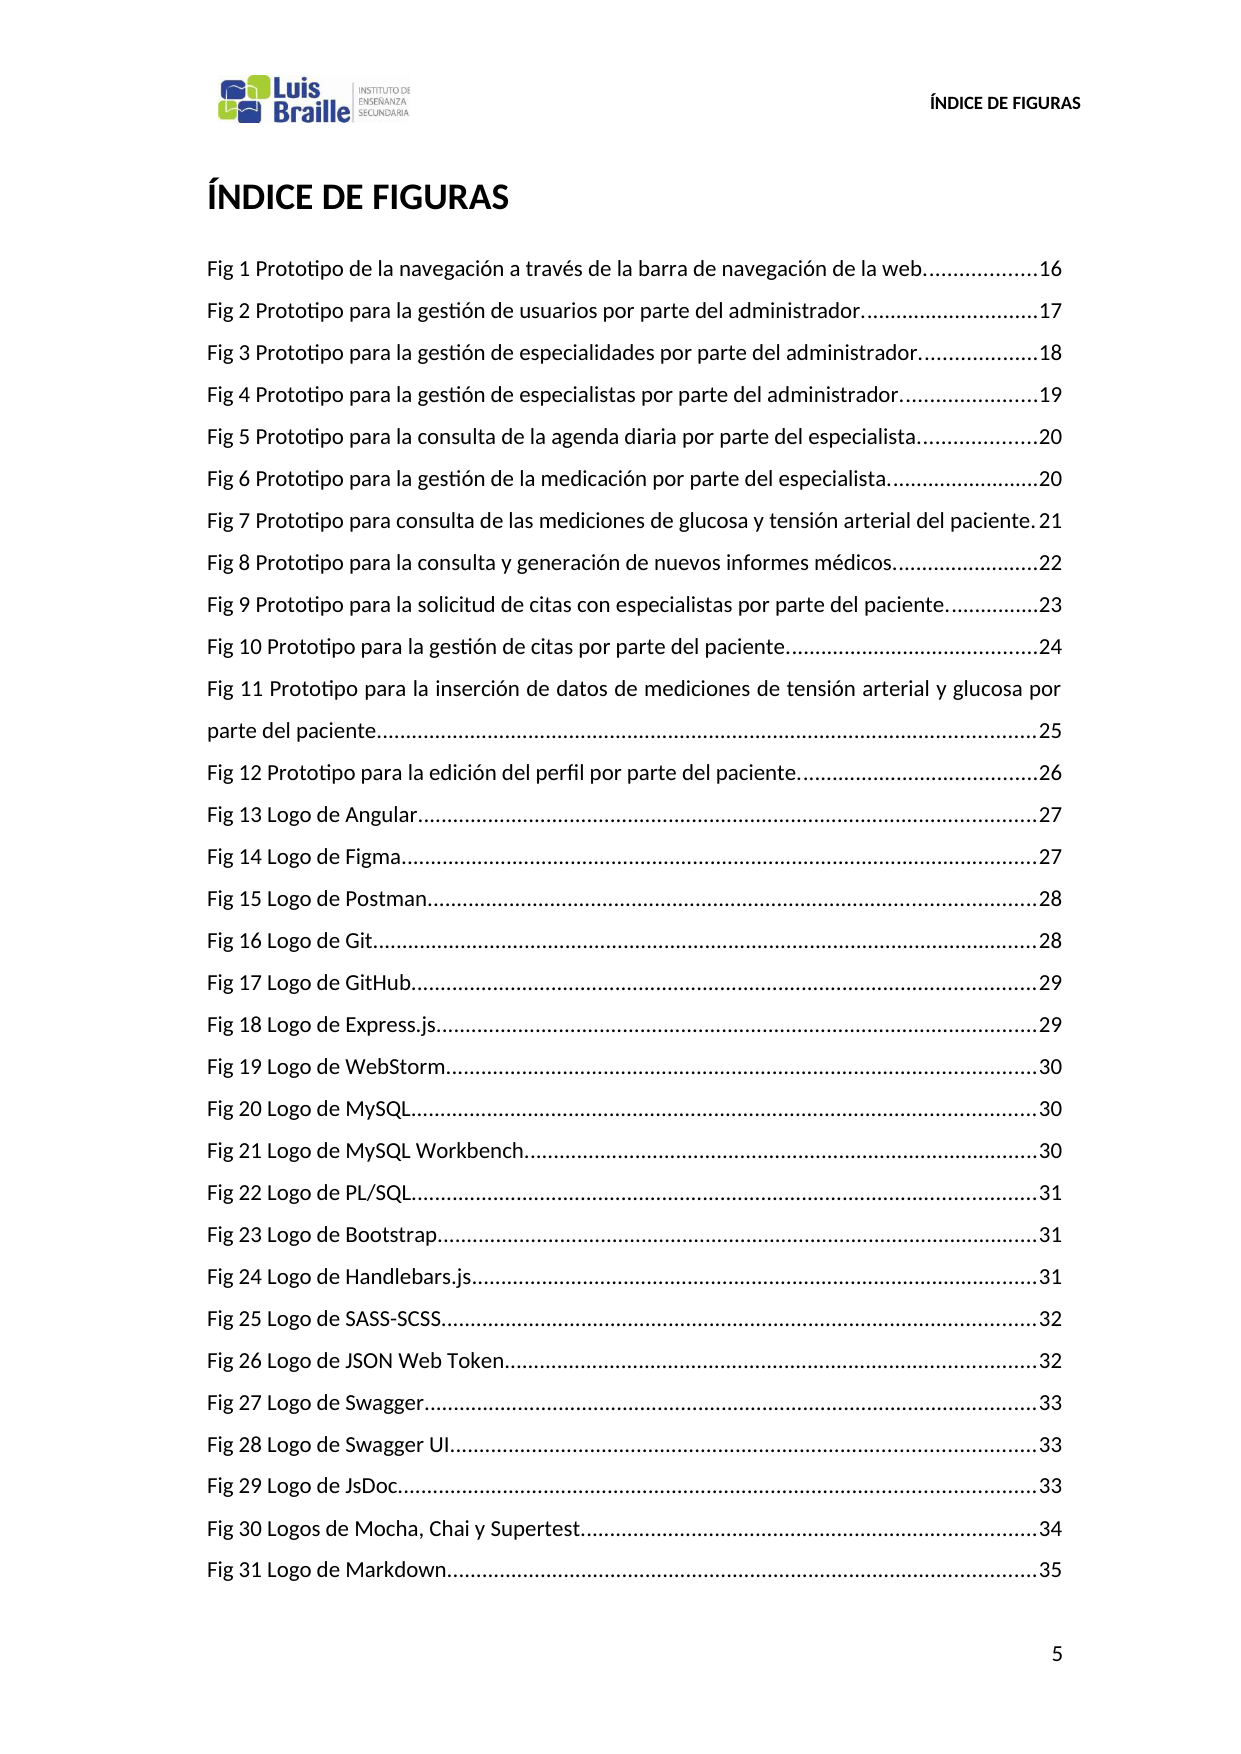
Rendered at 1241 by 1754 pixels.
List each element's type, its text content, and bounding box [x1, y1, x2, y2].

text Fig 8 Prototipo para la consulta y generación de nuevos informes médicos. 22 [207, 548, 1063, 576]
text Fig 4 Prototipo para la gestión de especialistas por parte del administrador. 19 [207, 380, 1063, 408]
text Fig 18 Logo de Express.js. 29 [207, 1010, 1063, 1038]
text Fig 31 Logo de Markdown. 35 [207, 1556, 1063, 1584]
text Fig 2 Prototipo para la gestión de usuarios por parte del administrador. 17 [207, 296, 1063, 324]
text Fig 17 Logo de GitHub. 29 [207, 968, 1063, 996]
text Fig 21 Logo de MySQL Workbench. 30 [207, 1136, 1063, 1164]
text Fig 6 Prototipo para la gestión de la medicación por parte del especialista. 20 [207, 464, 1063, 492]
text Fig 10 Prototipo para la gestión de citas por parte del paciente. 24 [207, 632, 1063, 660]
text Fig 9 Prototipo para la solicitud de citas con especialistas por parte del paciente. 23 [207, 590, 1063, 618]
text Fig 28 Logo de Swagger UI. 33 [207, 1430, 1063, 1458]
text Fig 15 Logo de Postman. 28 [207, 884, 1063, 912]
text Fig 11 Prototipo para la inserción de datos de mediciones de tensión arterial y glucosa por parte del paciente. 25 [207, 674, 1063, 744]
text Fig 24 Logo de Handlebars.js 31 [207, 1262, 1063, 1290]
text Fig 5 Prototipo para la consulta de la agenda diaria por parte del especialista. 20 [207, 422, 1063, 450]
text Fig 25 Logo de SASS-SCSS. 32 [207, 1304, 1063, 1332]
text Fig 12 Prototipo para la edición del perfil por parte del paciente. 26 [207, 758, 1063, 786]
text Fig 30 Logos de Mocha, Chai y Supertest. 34 [207, 1514, 1063, 1542]
text Fig 22 Logo de PL/SQL. 31 [207, 1178, 1063, 1206]
text Fig 26 Logo de JSON Web Token. 32 [207, 1346, 1063, 1374]
text Fig 23 Logo de Bootstrap. 31 [207, 1220, 1063, 1248]
text Fig 13 Logo de Angular. 27 [207, 800, 1063, 828]
text Fig 29 Logo de JsDoc. 33 [207, 1472, 1063, 1500]
text Fig 3 Prototipo para la gestión de especialidades por parte del administrador. 18 [207, 338, 1063, 366]
text Fig 1 Prototipo de la navegación a través de la barra de navegación de la web. 16 [207, 254, 1063, 282]
text Fig 20 Logo de MySQL. 30 [207, 1094, 1063, 1122]
text ÍNDICE DE FIGURAS [207, 173, 1063, 219]
text Fig 7 Prototipo para consulta de las mediciones de glucosa y tensión arterial del paciente. 21 [207, 506, 1063, 534]
text Fig 27 Logo de Swagger. 33 [207, 1388, 1063, 1416]
text Fig 16 Logo de Git. 28 [207, 926, 1063, 954]
text Fig 19 Logo de WebStorm. 30 [207, 1052, 1063, 1080]
text Fig 14 Logo de Figma. 27 [207, 842, 1063, 870]
